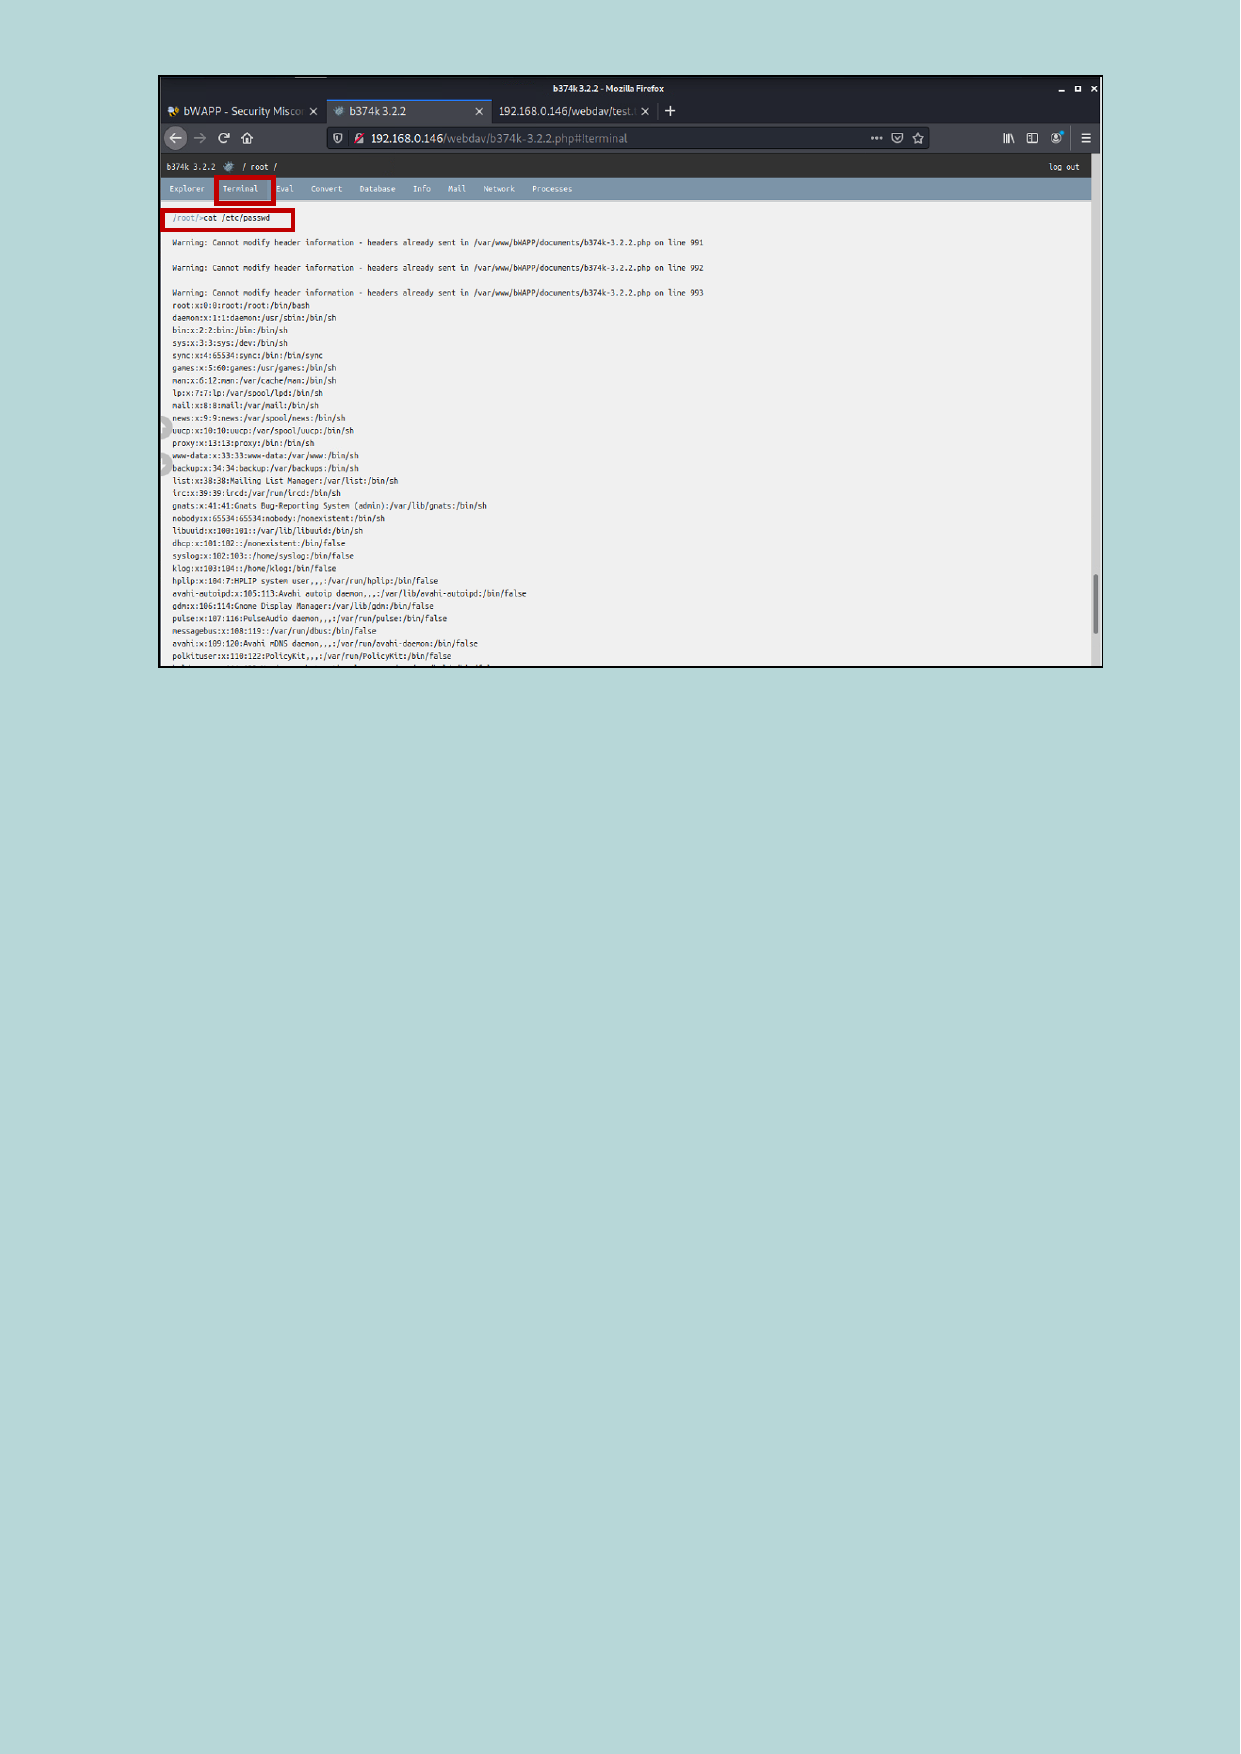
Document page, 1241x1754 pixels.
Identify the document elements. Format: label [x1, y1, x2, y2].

picture [160, 77, 1102, 666]
picture [165, 213, 291, 228]
